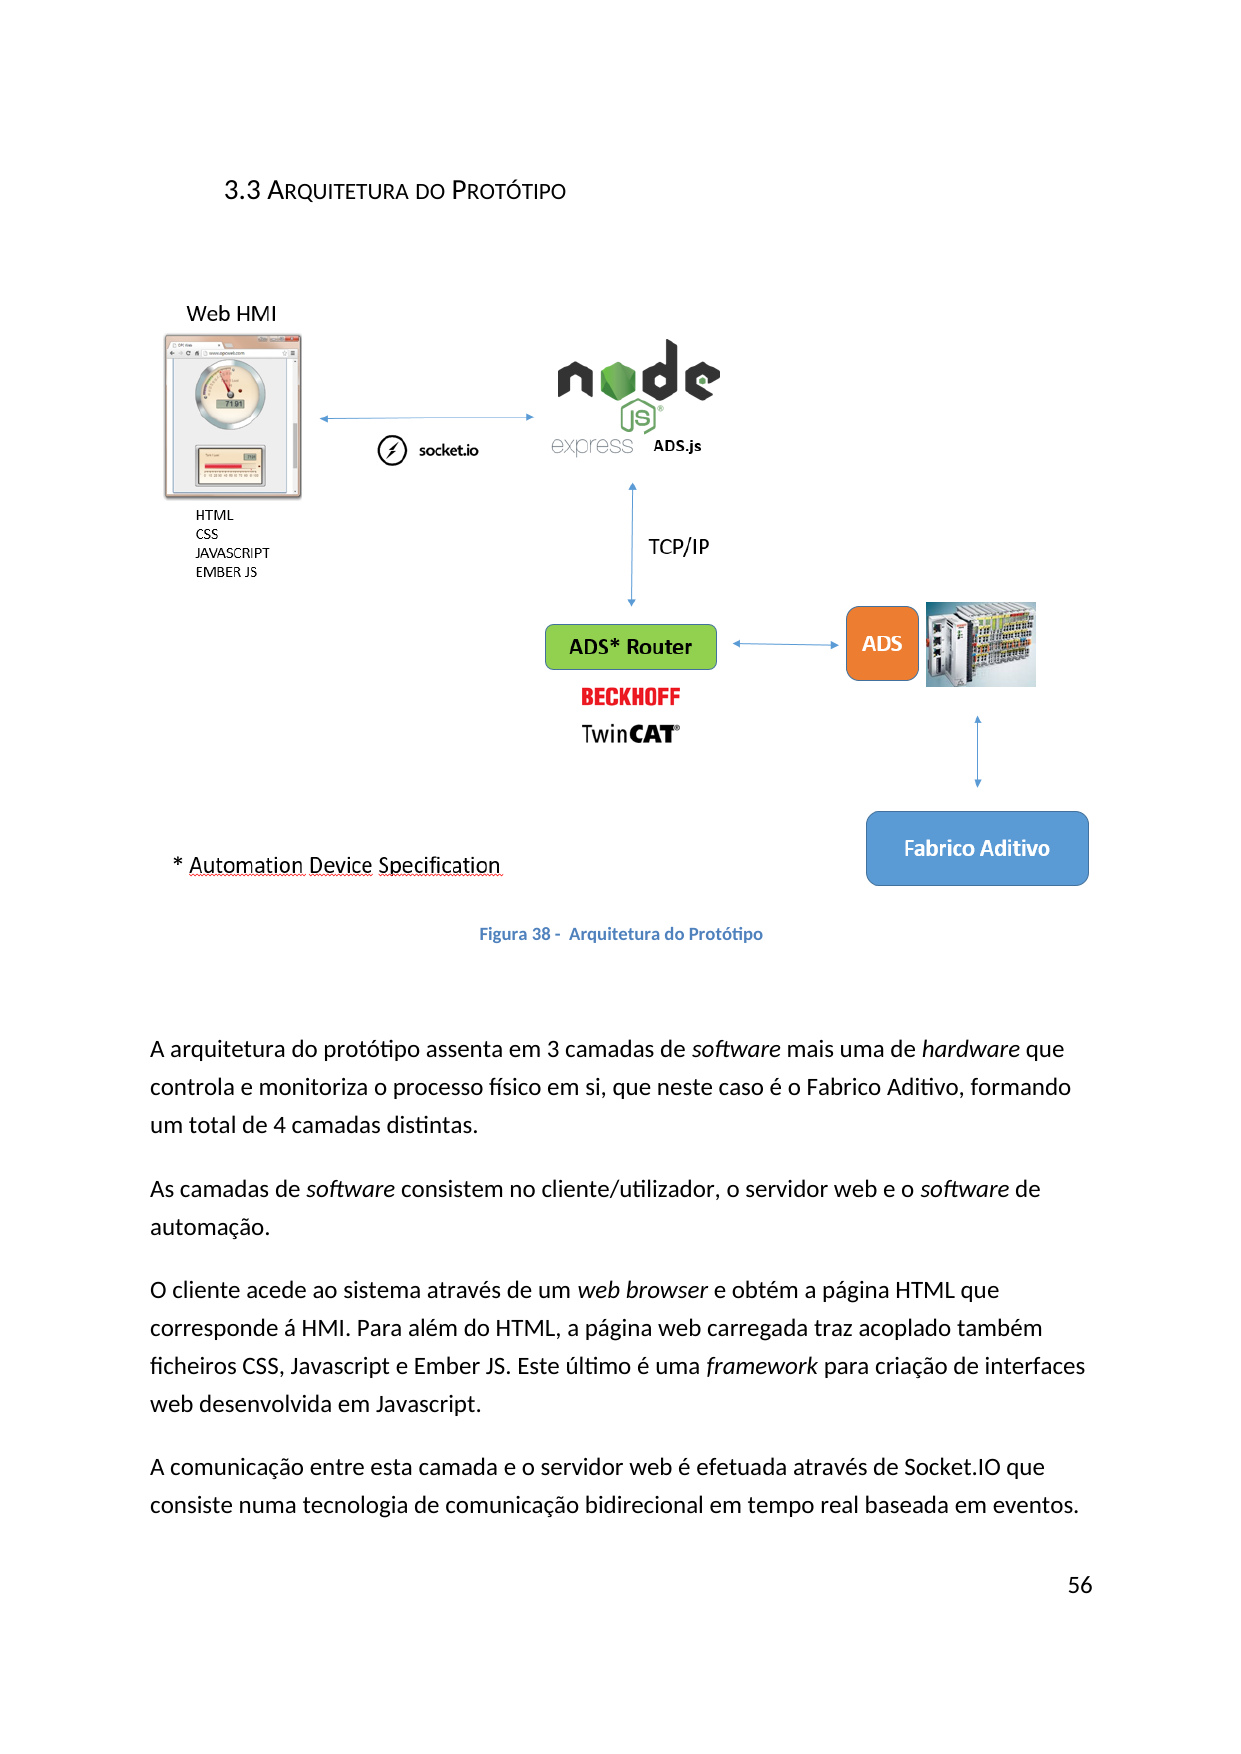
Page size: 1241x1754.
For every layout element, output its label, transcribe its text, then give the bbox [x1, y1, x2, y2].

text As camadas de software consistem no cliente/utilizador, o servidor web e o software de automação. [150, 1173, 1092, 1241]
text O cliente acede ao sistema através de um web browser e obtém a página HTML que corresponde á HMI. Para além do HTML, a página web carregada traz acoplado também ficheiros CSS, Javascript e Ember JS. Este último é uma framework para criação de interfaces web desenvolvida em Javascript. [150, 1274, 1092, 1419]
text A comunicação entre esta camada e o servidor web é efetuada através de Socket.IO que consiste numa tecnologia de comunicação bidirecional em tempo real baseada em eventos. [150, 1452, 1092, 1520]
text A arquitetura do protótipo assenta em 3 camadas de software mais uma de hardware que controla e monitoriza o processo físico em si, que neste caso é o Fabrico Aditivo, formando um total de 4 camadas distintas. [150, 1033, 1092, 1140]
picture [150, 299, 1093, 890]
subtitle 3.3 Arquitetura do Protótipo [150, 171, 1092, 206]
